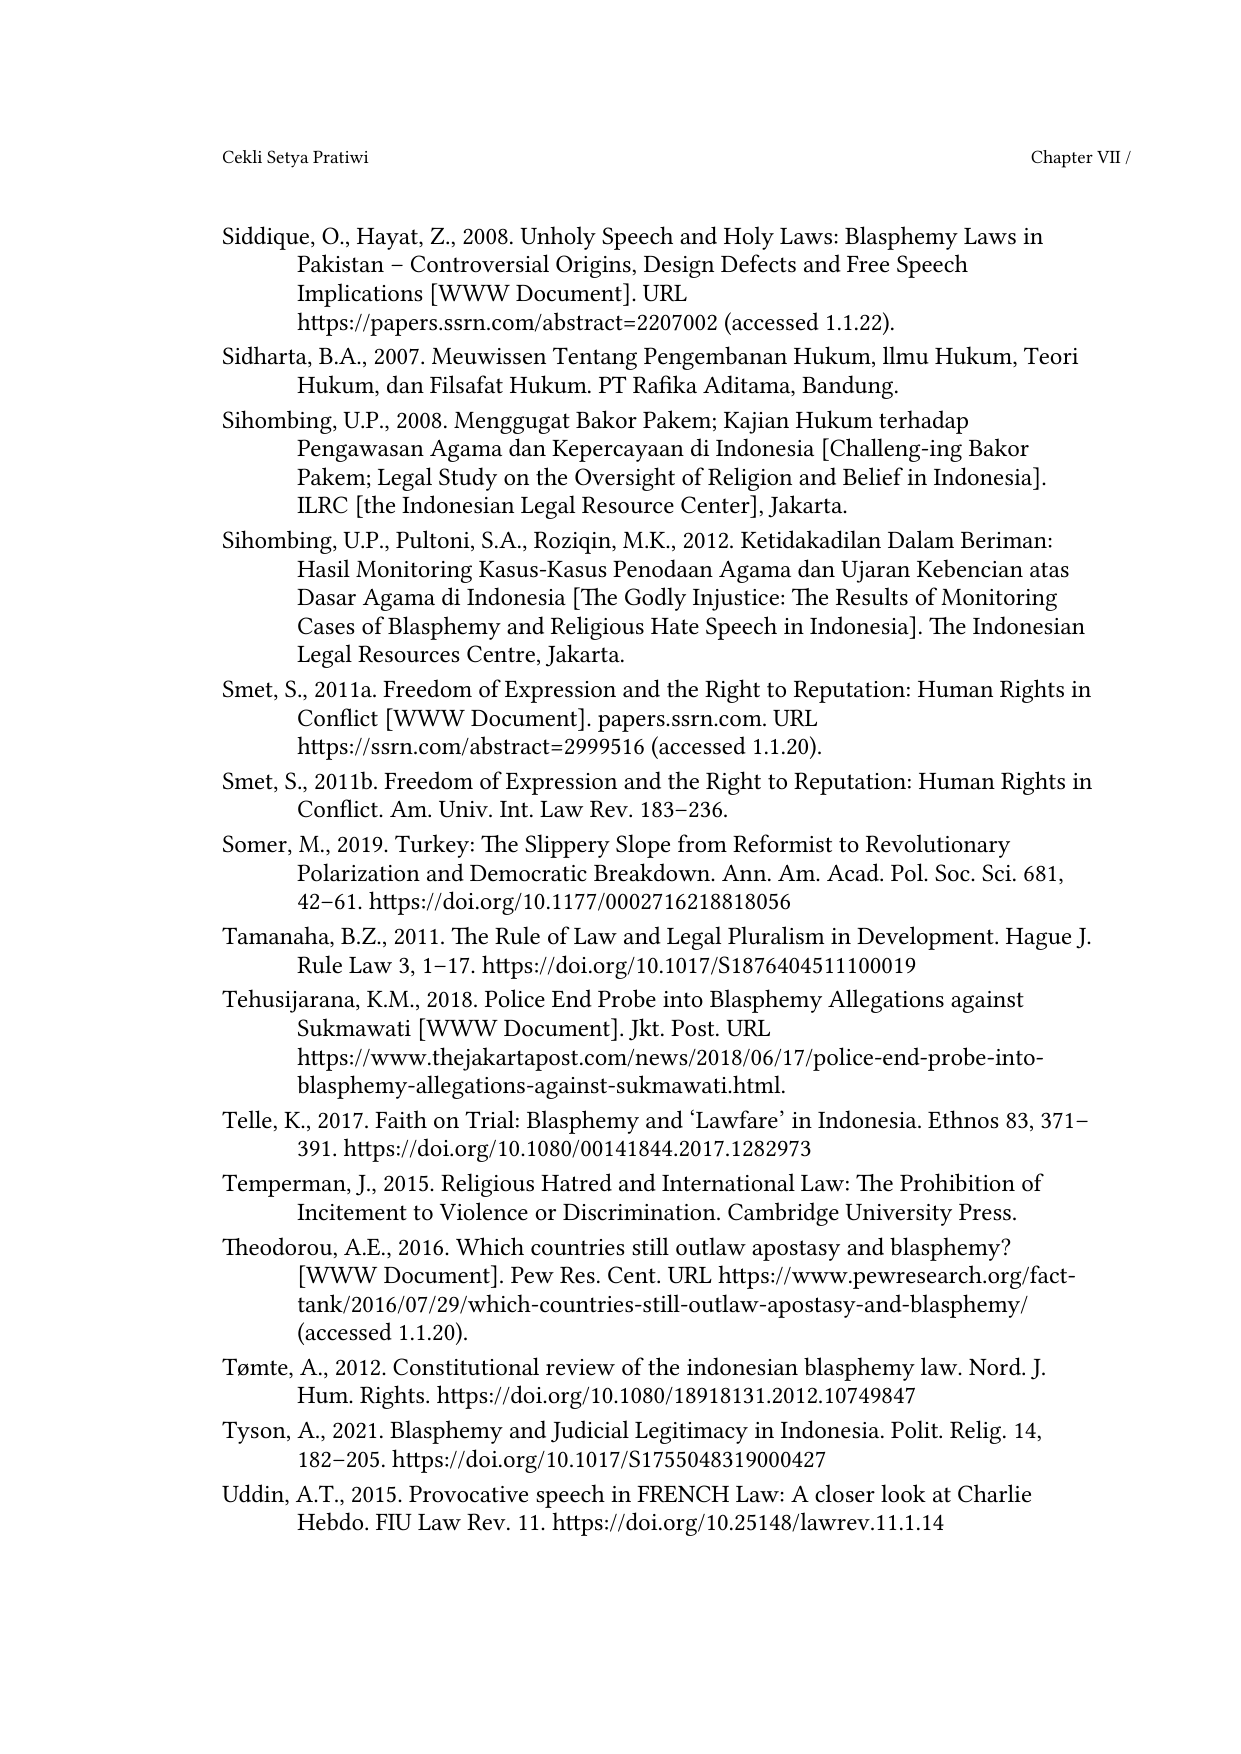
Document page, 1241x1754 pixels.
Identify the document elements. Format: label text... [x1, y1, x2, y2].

text Tehusijarana, K.M., 2018. Police End Probe into Blasphemy Allegations against Sukmawati [WWW Document]. Jkt. Post. URL https://www.thejakartapost.com/news/2018/06/17/police-end-probe-into-blasphemy-allegations-against-sukmawati.html. [222, 986, 1093, 1100]
text Theodorou, A.E., 2016. Which countries still outlaw apostasy and blasphemy? [WWW Document]. Pew Res. Cent. URL https://www.pewresearch.org/fact-tank/2016/07/29/which-countries-still-outlaw-apostasy-and-blasphemy/ (accessed 1.1.20). [222, 1233, 1093, 1347]
text Tyson, A., 2021. Blasphemy and Judicial Legitimacy in Indonesia. Polit. Relig. 14, 182–205. https://doi.org/10.1017/S1755048319000427 [222, 1416, 1093, 1473]
text Telle, K., 2017. Faith on Trial: Blasphemy and ‘Lawfare’ in Indonesia. Ethnos 83, 371–391. https://doi.org/10.1080/00141844.2017.1282973 [222, 1106, 1093, 1163]
text Uddin, A.T., 2015. Provocative speech in FRENCH Law: A closer look at Charlie Hebdo. FIU Law Rev. 11. https://doi.org/10.25148/lawrev.11.1.14 [222, 1480, 1093, 1537]
text Siddique, O., Hayat, Z., 2008. Unholy Speech and Holy Laws: Blasphemy Laws in Pakistan – Controversial Origins, Design Defects and Free Speech Implications [WWW Document]. URL https://papers.ssrn.com/abstract=2207002 (accessed 1.1.22). [222, 222, 1093, 336]
text Sihombing, U.P., 2008. Menggugat Bakor Pakem; Kajian Hukum terhadap Pengawasan Agama dan Kepercayaan di Indonesia [Challeng-ing Bakor Pakem; Legal Study on the Oversight of Religion and Belief in Indonesia]. ILRC [the Indonesian Legal Resource Center], Jakarta. [222, 406, 1093, 520]
text Smet, S., 2011b. Freedom of Expression and the Right to Reputation: Human Rights in Conflict. Am. Univ. Int. Law Rev. 183–236. [222, 767, 1093, 824]
text Sidharta, B.A., 2007. Meuwissen Tentang Pengembanan Hukum, llmu Hukum, Teori Hukum, dan Filsafat Hukum. PT Rafika Aditama, Bandung. [222, 342, 1093, 399]
text Tamanaha, B.Z., 2011. The Rule of Law and Legal Pluralism in Development. Hague J. Rule Law 3, 1–17. https://doi.org/10.1017/S1876404511100019 [222, 922, 1093, 979]
text Smet, S., 2011a. Freedom of Expression and the Right to Reputation: Human Rights in Conflict [WWW Document]. papers.ssrn.com. URL https://ssrn.com/abstract=2999516 (accessed 1.1.20). [222, 675, 1093, 761]
text Temperman, J., 2015. Religious Hatred and International Law: The Prohibition of Incitement to Violence or Discrimination. Cambridge University Press. [222, 1169, 1093, 1226]
text Sihombing, U.P., Pultoni, S.A., Roziqin, M.K., 2012. Ketidakadilan Dalam Beriman: Hasil Monitoring Kasus-Kasus Penodaan Agama dan Ujaran Kebencian atas Dasar Agama di Indonesia [The Godly Injustice: The Results of Monitoring Cases of Blasphemy and Religious Hate Speech in Indonesia]. The Indonesian Legal Resources Centre, Jakarta. [222, 526, 1093, 669]
text Tømte, A., 2012. Constitutional review of the indonesian blasphemy law. Nord. J. Hum. Rights. https://doi.org/10.1080/18918131.2012.10749847 [222, 1353, 1093, 1410]
text Somer, M., 2019. Turkey: The Slippery Slope from Reformist to Revolutionary Polarization and Democratic Breakdown. Ann. Am. Acad. Pol. Soc. Sci. 681, 42–61. https://doi.org/10.1177/0002716218818056 [222, 830, 1093, 916]
